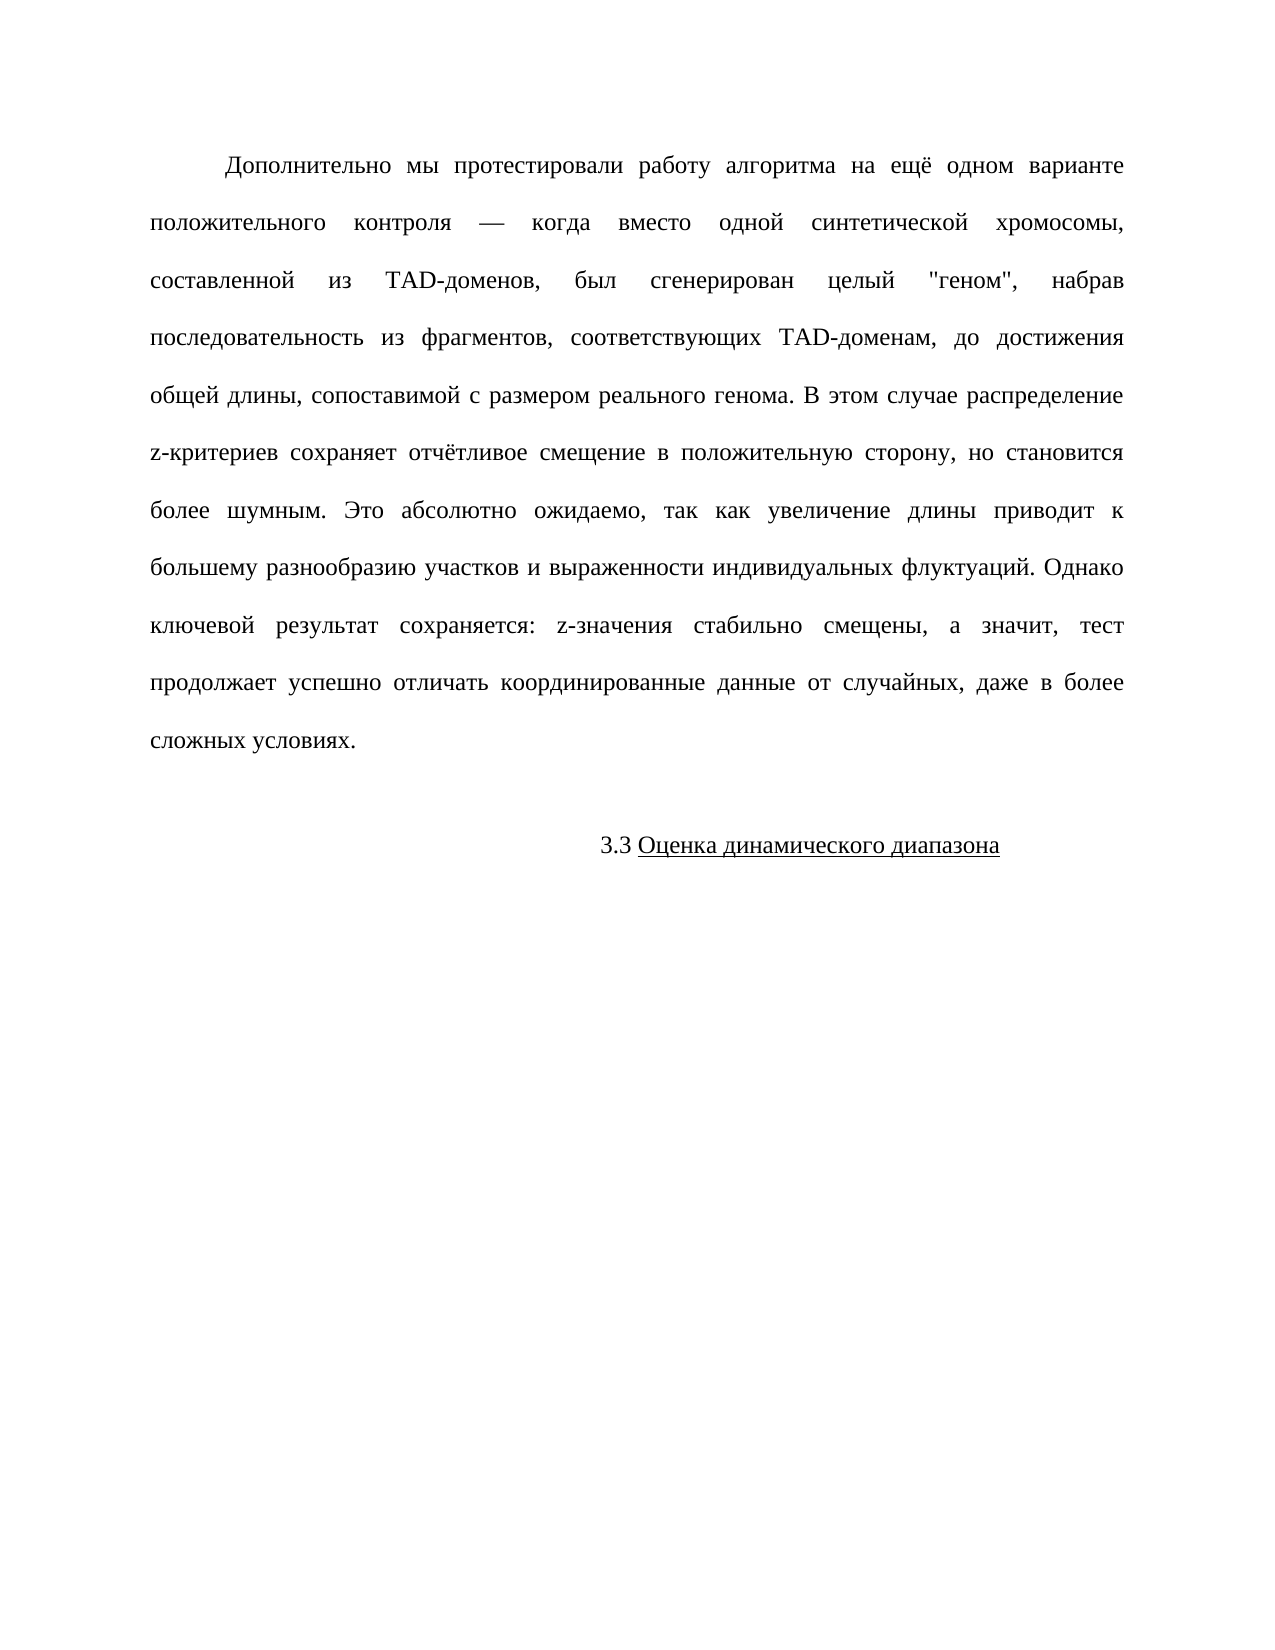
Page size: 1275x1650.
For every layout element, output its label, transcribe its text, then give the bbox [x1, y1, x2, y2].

list Оценка динамического диапазона [475, 831, 1125, 859]
list Дополнительно мы протестировали работу алгоритма на ещё одном варианте положительного контроля — когда вместо одной синтетической хромосомы, составленной из TAD-доменов, был сгенерирован целый "геном", набрав последовательность из фрагментов, соответствующих TAD-доменам, до достижения общей длины, сопоставимой с размером реального генома. В этом случае распределение z-критериев сохраняет отчётливое смещение в положительную сторону, но становится более шумным. Это абсолютно ожидаемо, так как увеличение длины приводит к большему разнообразию участков и выраженности индивидуальных флуктуаций. Однако ключевой результат сохраняется: z-значения стабильно смещены, а значит, тест продолжает успешно отличать координированные данные от случайных, даже в более сложных условиях. [150, 150, 1125, 754]
